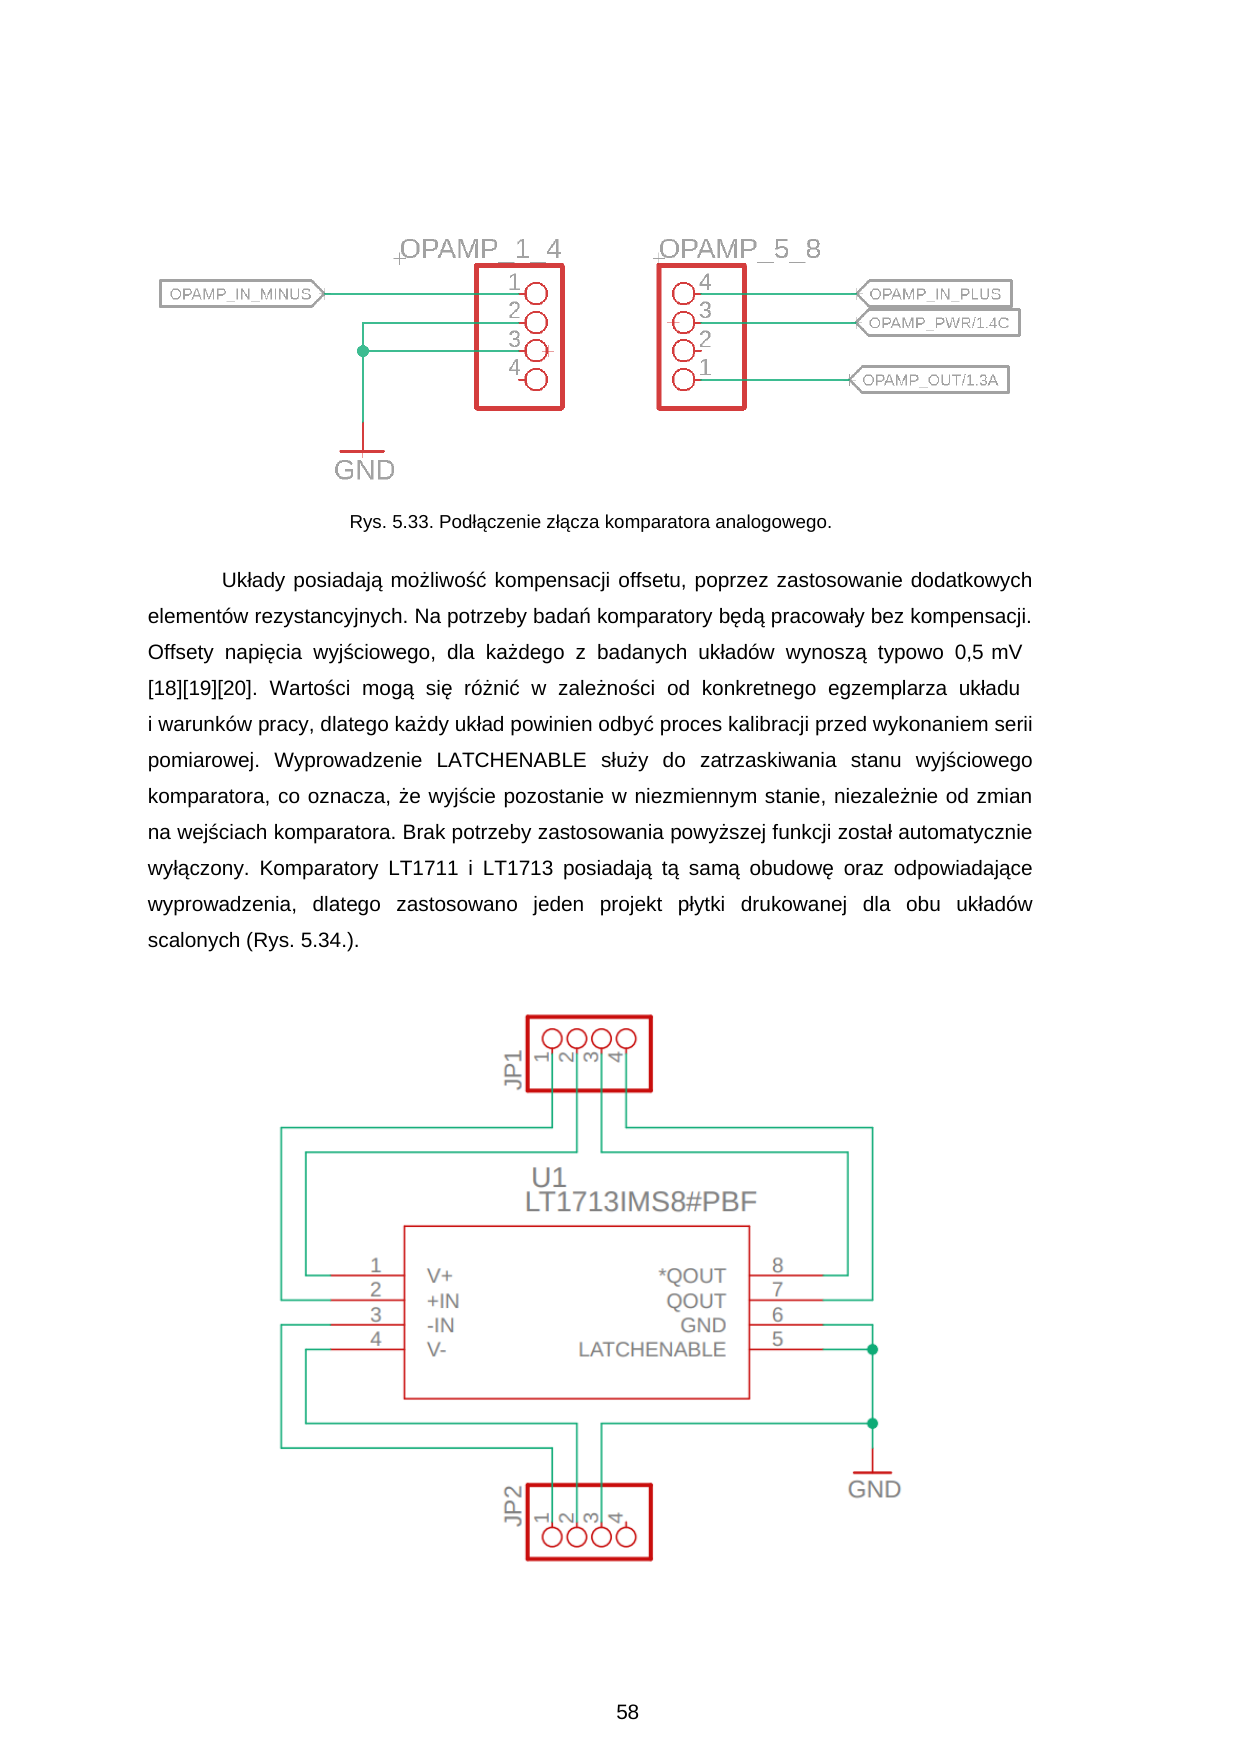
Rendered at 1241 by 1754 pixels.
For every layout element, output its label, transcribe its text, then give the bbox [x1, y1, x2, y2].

picture [267, 1005, 914, 1569]
picture [147, 234, 1034, 487]
